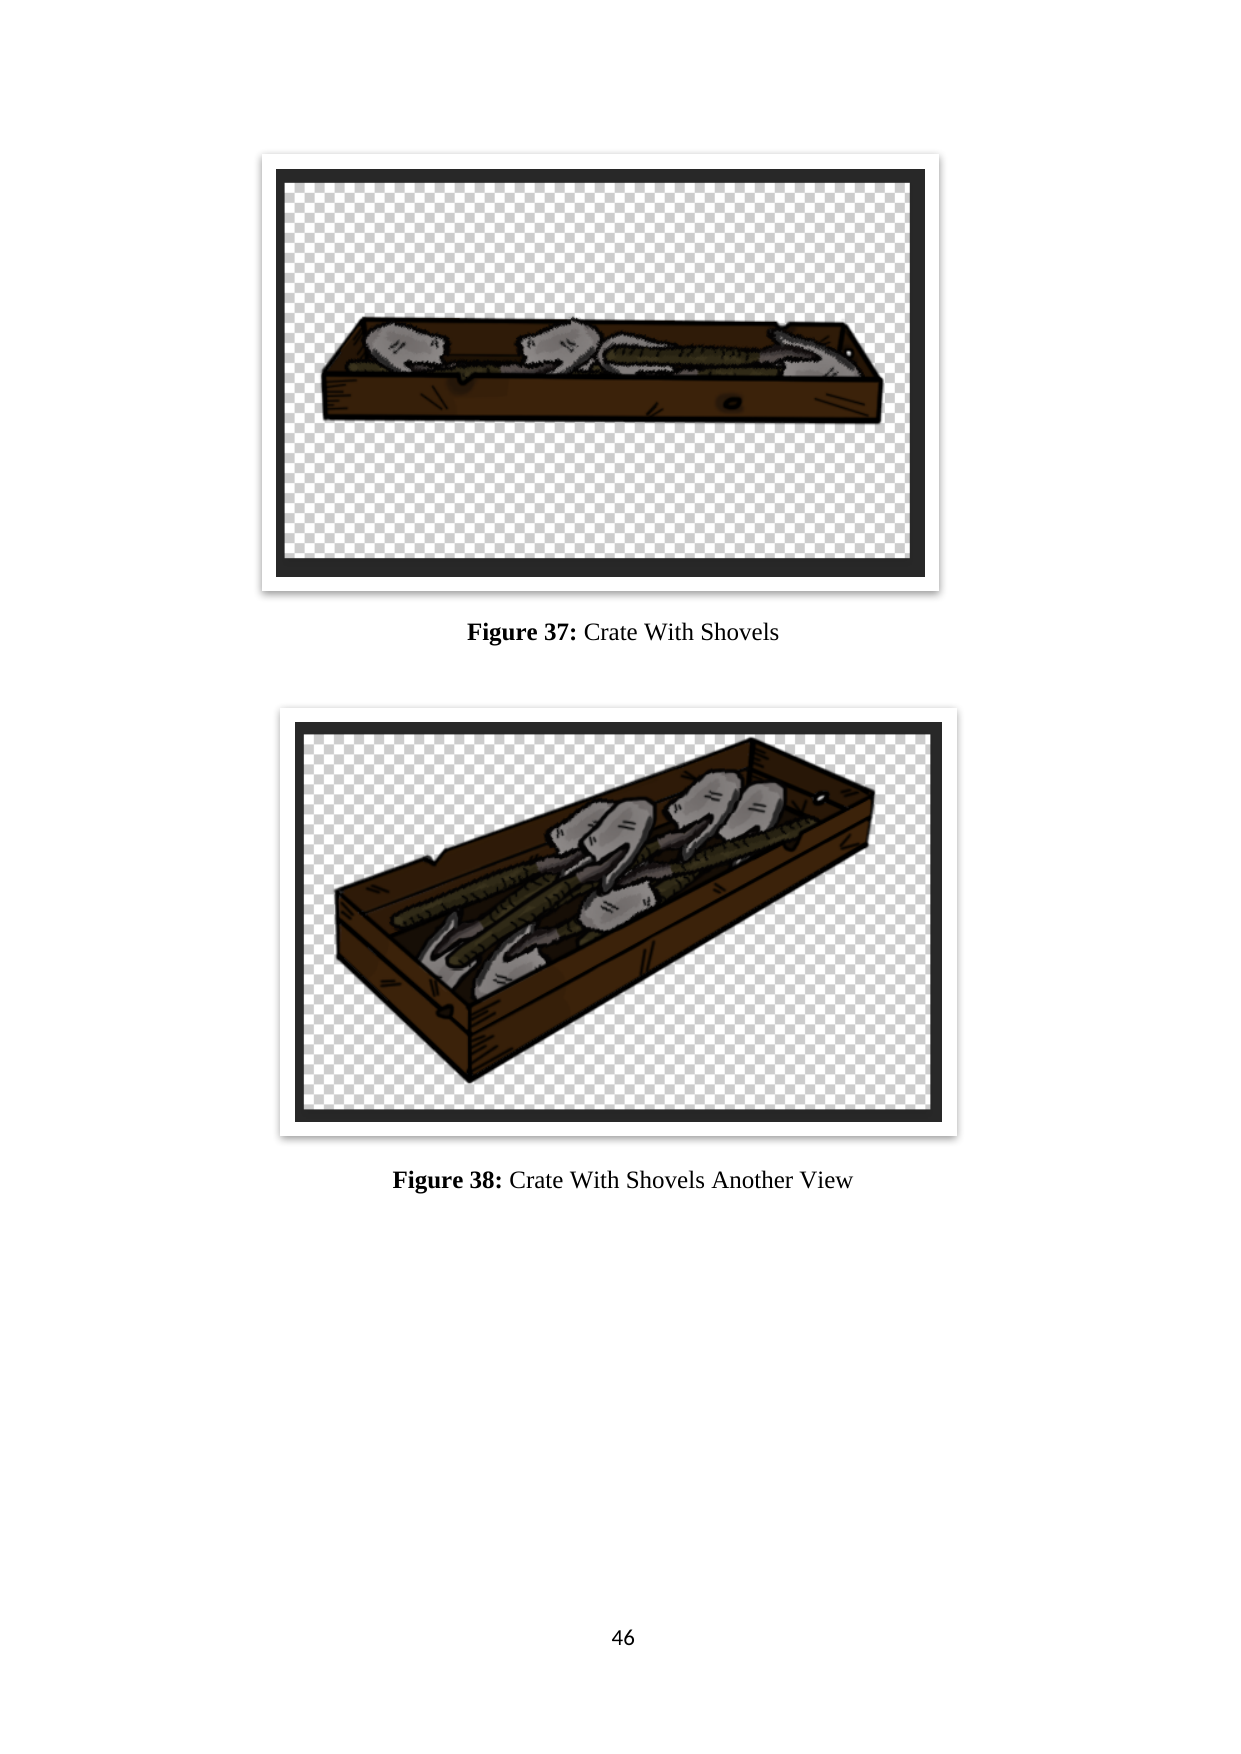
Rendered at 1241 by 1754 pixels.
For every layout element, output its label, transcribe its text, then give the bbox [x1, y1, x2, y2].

text Figure 38: Crate With Shovels Another View [187, 1165, 1058, 1194]
text Figure 37: Crate With Shovels [187, 617, 1058, 646]
picture [295, 722, 942, 1122]
picture [276, 169, 925, 577]
